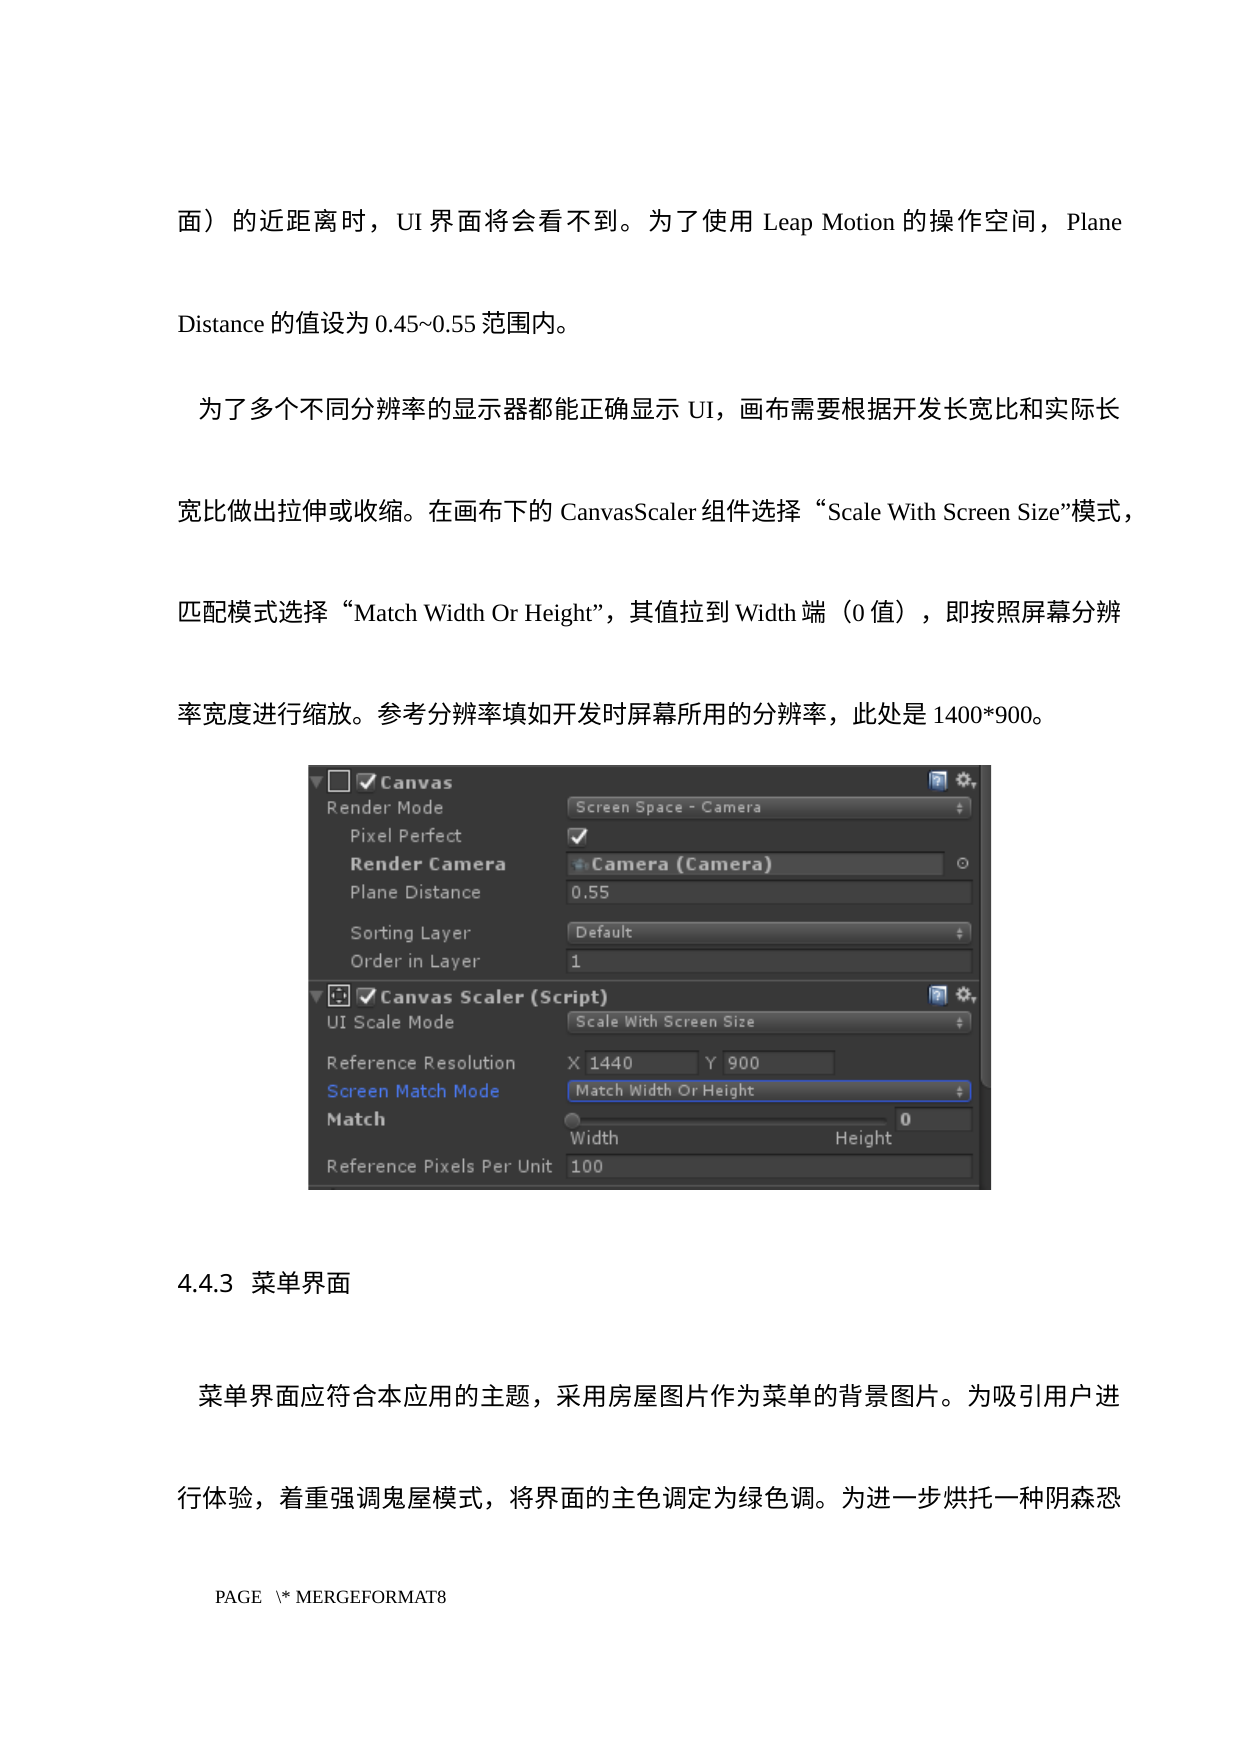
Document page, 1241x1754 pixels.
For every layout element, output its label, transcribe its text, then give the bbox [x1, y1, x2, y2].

subtitle 菜单界面 [177, 1248, 1122, 1316]
picture [308, 765, 992, 1190]
text 为了多个不同分辨率的显示器都能正确显示UI，画布需要根据开发长宽比和实际长宽比做出拉伸或收缩。在画布下的CanvasScaler组件选择“Scale With Screen Size”模式，匹配模式选择“Match Width Or Height”，其值拉到Width端（0值），即按照屏幕分辨率宽度进行缩放。参考分辨率填如开发时屏幕所用的分辨率，此处是1400*900。 [177, 373, 1122, 747]
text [177, 1361, 1122, 1531]
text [177, 185, 1122, 355]
